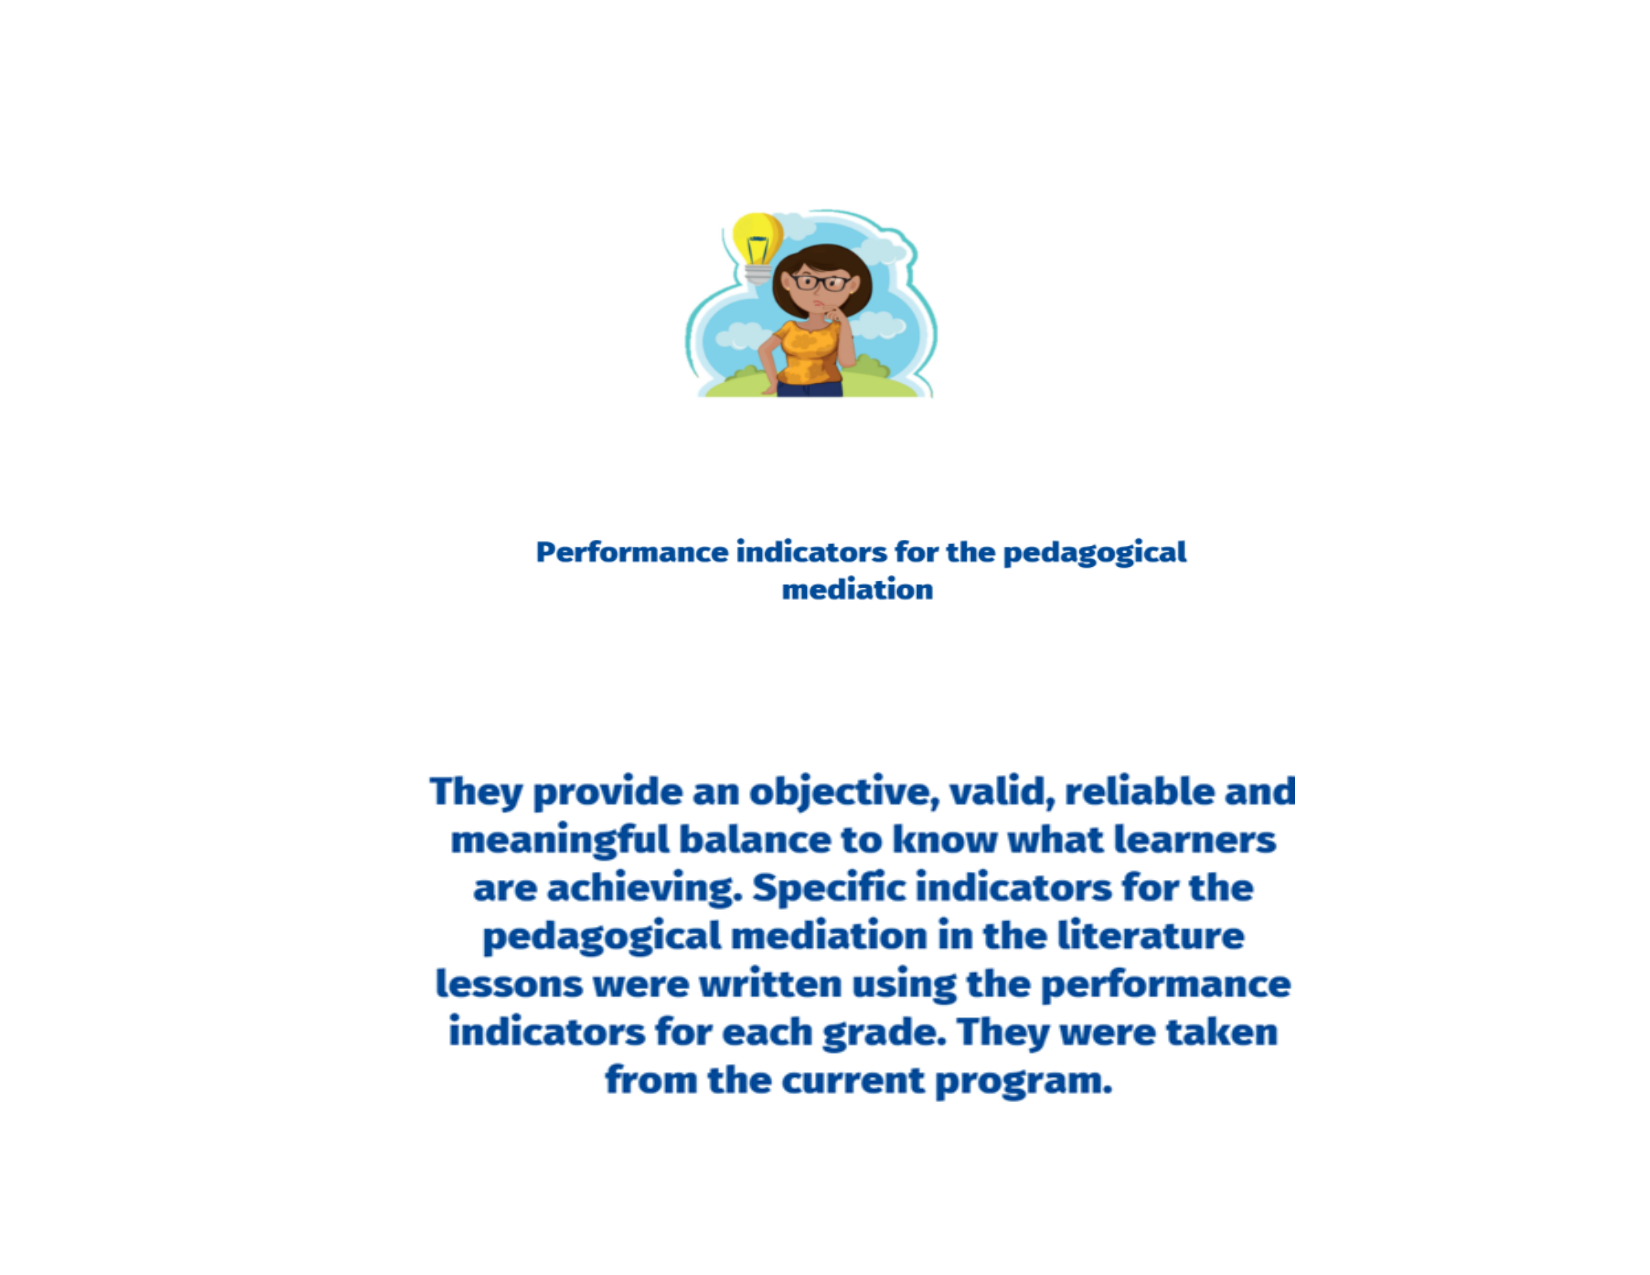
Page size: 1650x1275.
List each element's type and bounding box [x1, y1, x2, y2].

picture [399, 703, 1295, 1165]
picture [524, 150, 1189, 635]
